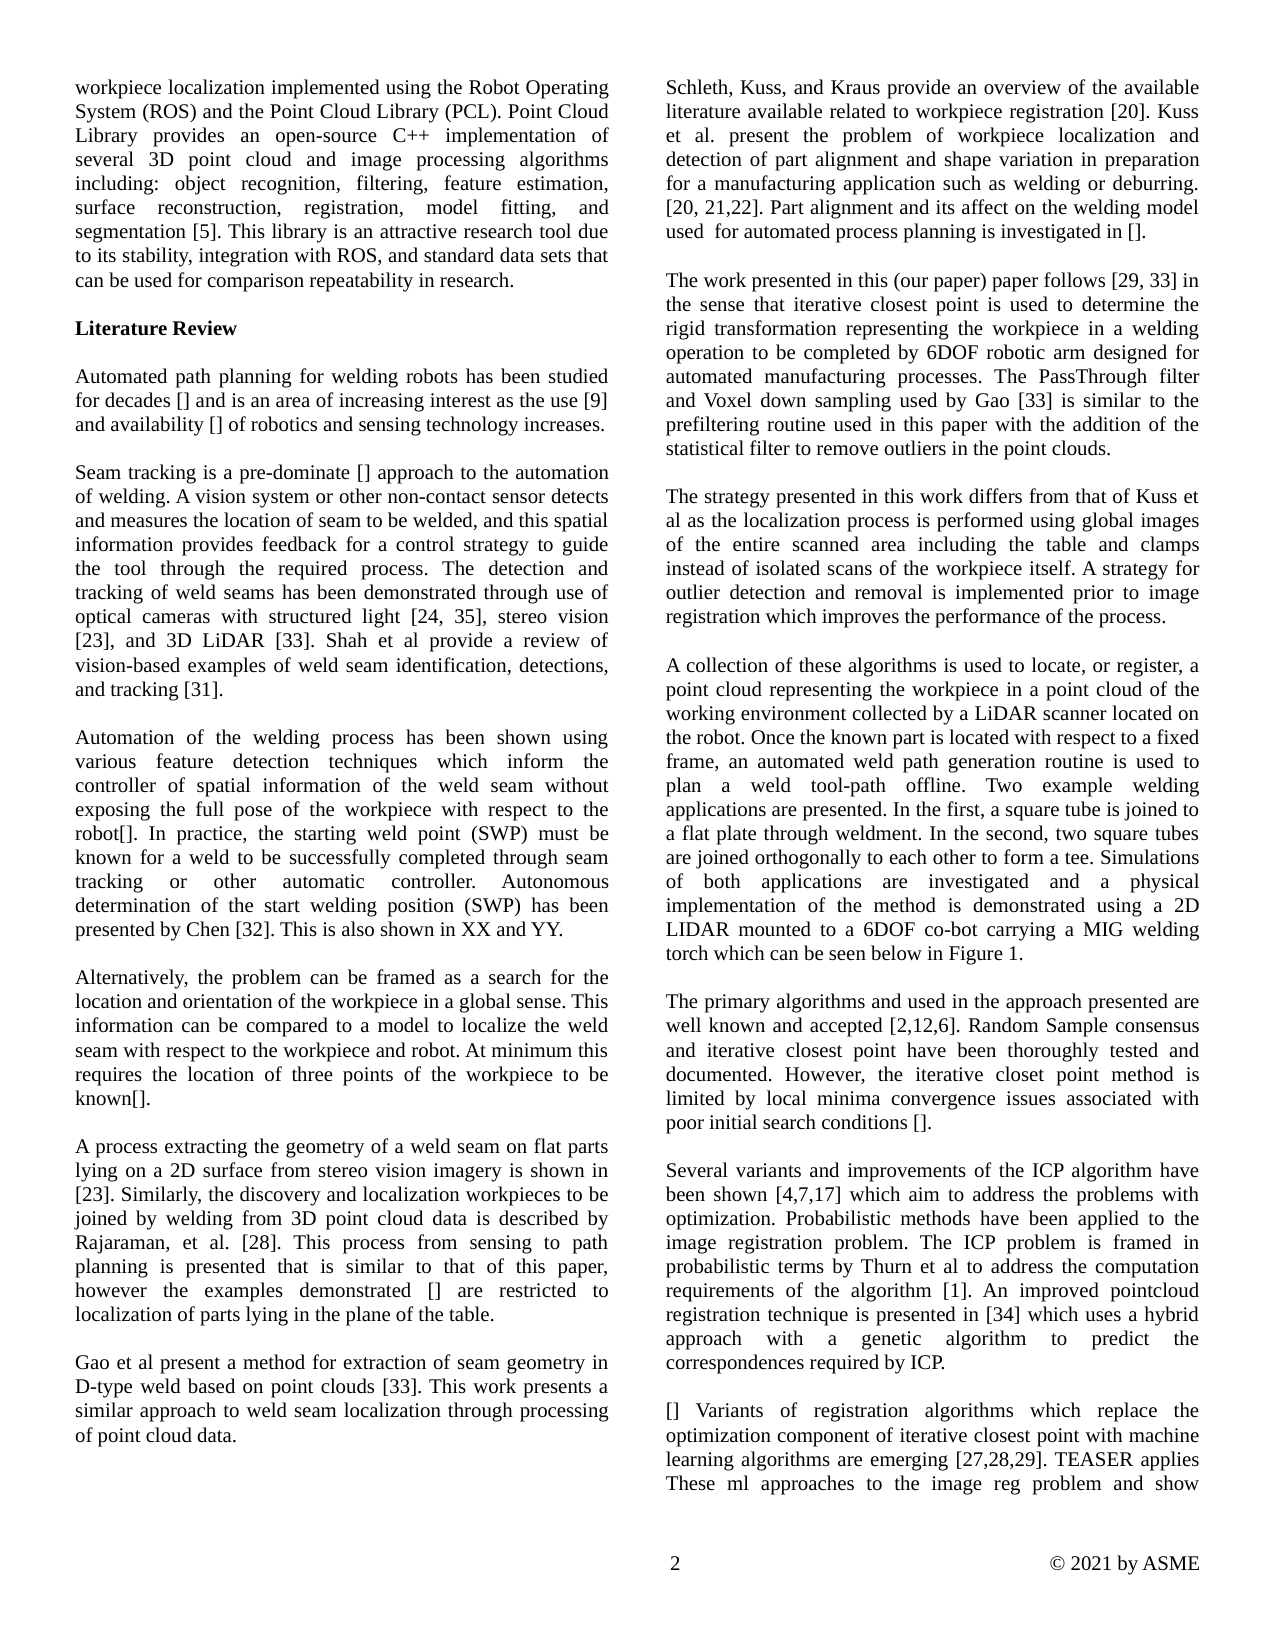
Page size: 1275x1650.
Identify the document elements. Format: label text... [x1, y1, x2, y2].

text Schleth, Kuss, and Kraus provide an overview of the available literature available related to workpiece registration [20]. Kuss et al. present the problem of workpiece localization and detection of part alignment and shape variation in preparation for a manufacturing application such as welding or deburring. [20, 21,22]. Part alignment and its affect on the welding model used for automated process planning is investigated in []. [666, 75, 1200, 243]
text Seam tracking is a pre-dominate [] approach to the automation of welding. A vision system or other non-contact sensor detects and measures the location of seam to be welded, and this spatial information provides feedback for a control strategy to guide the tool through the required process. The detection and tracking of weld seams has been demonstrated through use of optical cameras with structured light [24, 35], stereo vision [23], and 3D LiDAR [33]. Shah et al provide a review of vision-based examples of weld seam identification, detections, and tracking [31]. [75, 460, 609, 701]
text Literature Review [75, 316, 609, 340]
text Gao et al present a method for extraction of seam geometry in D-type weld based on point clouds [33]. This work presents a similar approach to weld seam localization through processing of point cloud data. [75, 1350, 609, 1447]
text A collection of these algorithms is used to locate, or register, a point cloud representing the workpiece in a point cloud of the working environment collected by a LiDAR scanner located on the robot. Once the known part is located with respect to a fixed frame, an automated weld path generation routine is used to plan a weld tool-path offline. Two example welding applications are presented. In the first, a square tube is joined to a flat plate through weldment. In the second, two square tubes are joined orthogonally to each other to form a tee. Simulations of both applications are investigated and a physical implementation of the method is demonstrated using a 2D LIDAR mounted to a 6DOF co-bot carrying a MIG welding torch which can be seen below in Figure 1. [666, 652, 1200, 965]
text Automated path planning for welding robots has been studied for decades [] and is an area of increasing interest as the use [9] and availability [] of robotics and sensing technology increases. [75, 364, 609, 436]
text The primary algorithms and used in the approach presented are well known and accepted [2,12,6]. Random Sample consensus and iterative closest point have been thoroughly tested and documented. However, the iterative closet point method is limited by local minima convergence issues associated with poor initial search conditions []. [666, 989, 1200, 1134]
text A process extracting the geometry of a weld seam on flat parts lying on a 2D surface from stereo vision imagery is shown in [23]. Similarly, the discovery and localization workpieces to be joined by welding from 3D point cloud data is described by Rajaraman, et al. [28]. This process from sensing to path planning is presented that is similar to that of this paper, however the examples demonstrated [] are restricted to localization of parts lying in the plane of the table. [75, 1134, 609, 1326]
text The strategy presented in this work differs from that of Kuss et al as the localization process is performed using global images of the entire scanned area including the table and clamps instead of isolated scans of the workpiece itself. A strategy for outlier detection and removal is implemented prior to image registration which improves the performance of the process. [666, 484, 1200, 628]
text Automation of the welding process has been shown using various feature detection techniques which inform the controller of spatial information of the weld seam without exposing the full pose of the workpiece with respect to the robot[]. In practice, the starting weld point (SWP) must be known for a weld to be successfully completed through seam tracking or other automatic controller. Autonomous determination of the start welding position (SWP) has been presented by Chen [32]. This is also shown in XX and YY. [75, 725, 609, 941]
text Alternatively, the problem can be framed as a search for the location and orientation of the workpiece in a global sense. This information can be compared to a model to localize the weld seam with respect to the workpiece and robot. At minimum this requires the location of three points of the workpiece to be known[]. [75, 965, 609, 1110]
text Several variants and improvements of the ICP algorithm have been shown [4,7,17] which aim to address the problems with optimization. Probabilistic methods have been applied to the image registration problem. The ICP problem is framed in probabilistic terms by Thurn et al to address the computation requirements of the algorithm [1]. An improved pointcloud registration technique is presented in [34] which uses a hybrid approach with a genetic algorithm to predict the correspondences required by ICP. [666, 1158, 1200, 1374]
text The work presented in this (our paper) paper follows [29, 33] in the sense that iterative closest point is used to determine the rigid transformation representing the workpiece in a welding operation to be completed by 6DOF robotic arm designed for automated manufacturing processes. The PassThrough filter and Voxel down sampling used by Gao [33] is similar to the prefiltering routine used in this paper with the addition of the statistical filter to remove outliers in the point clouds. [666, 267, 1200, 460]
